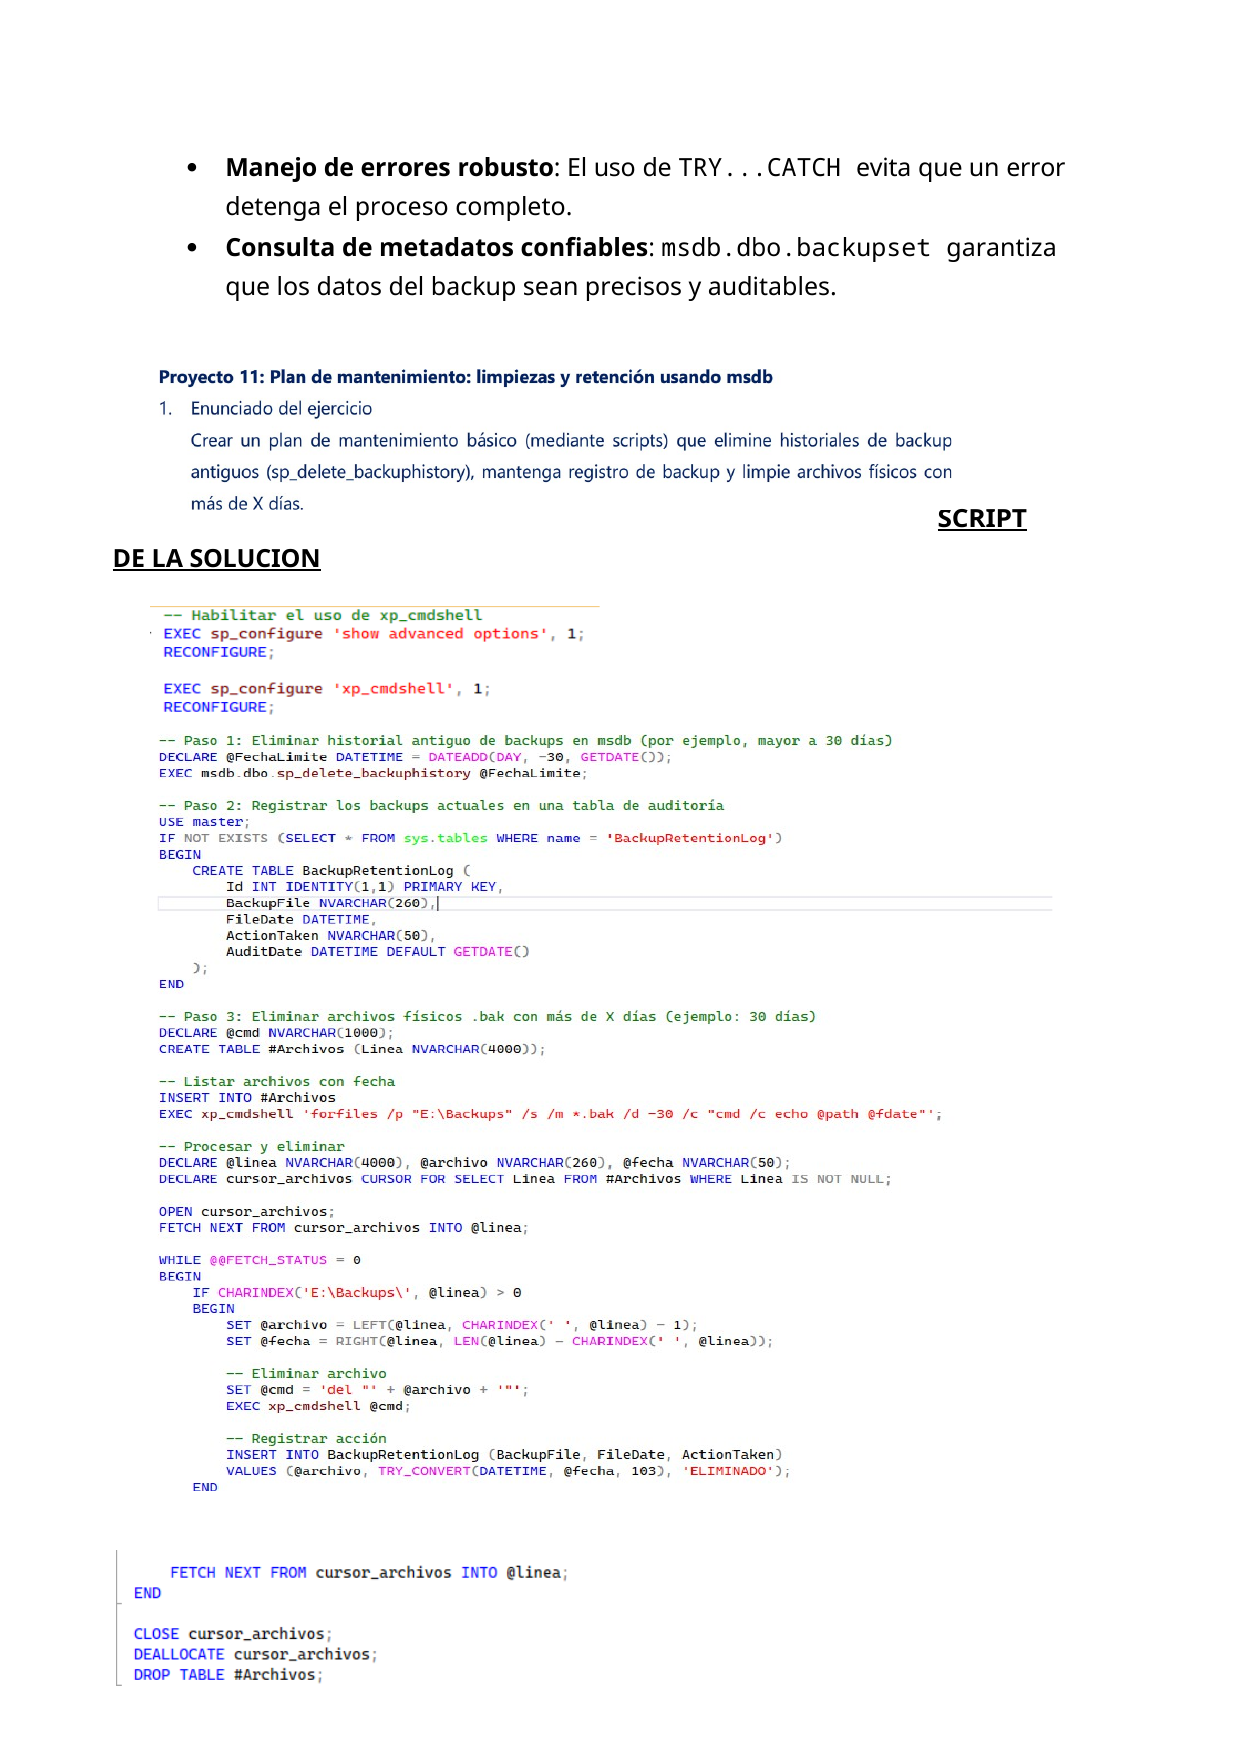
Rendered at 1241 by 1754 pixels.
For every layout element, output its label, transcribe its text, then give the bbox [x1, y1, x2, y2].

text SCRIPT [937, 500, 1093, 534]
list Manejo de errores robusto: El uso de TRY...CATCH evita que un error detenga el proceso completo. [188, 150, 1077, 222]
list Consulta de metadatos confiables: msdb.dbo.backupset garantiza que los datos del backup sean precisos y auditables. [188, 230, 1065, 303]
picture [159, 369, 952, 510]
picture [157, 734, 1053, 1491]
text DE LA SOLUCION [112, 541, 1093, 575]
picture [150, 606, 600, 715]
picture [116, 1550, 567, 1686]
